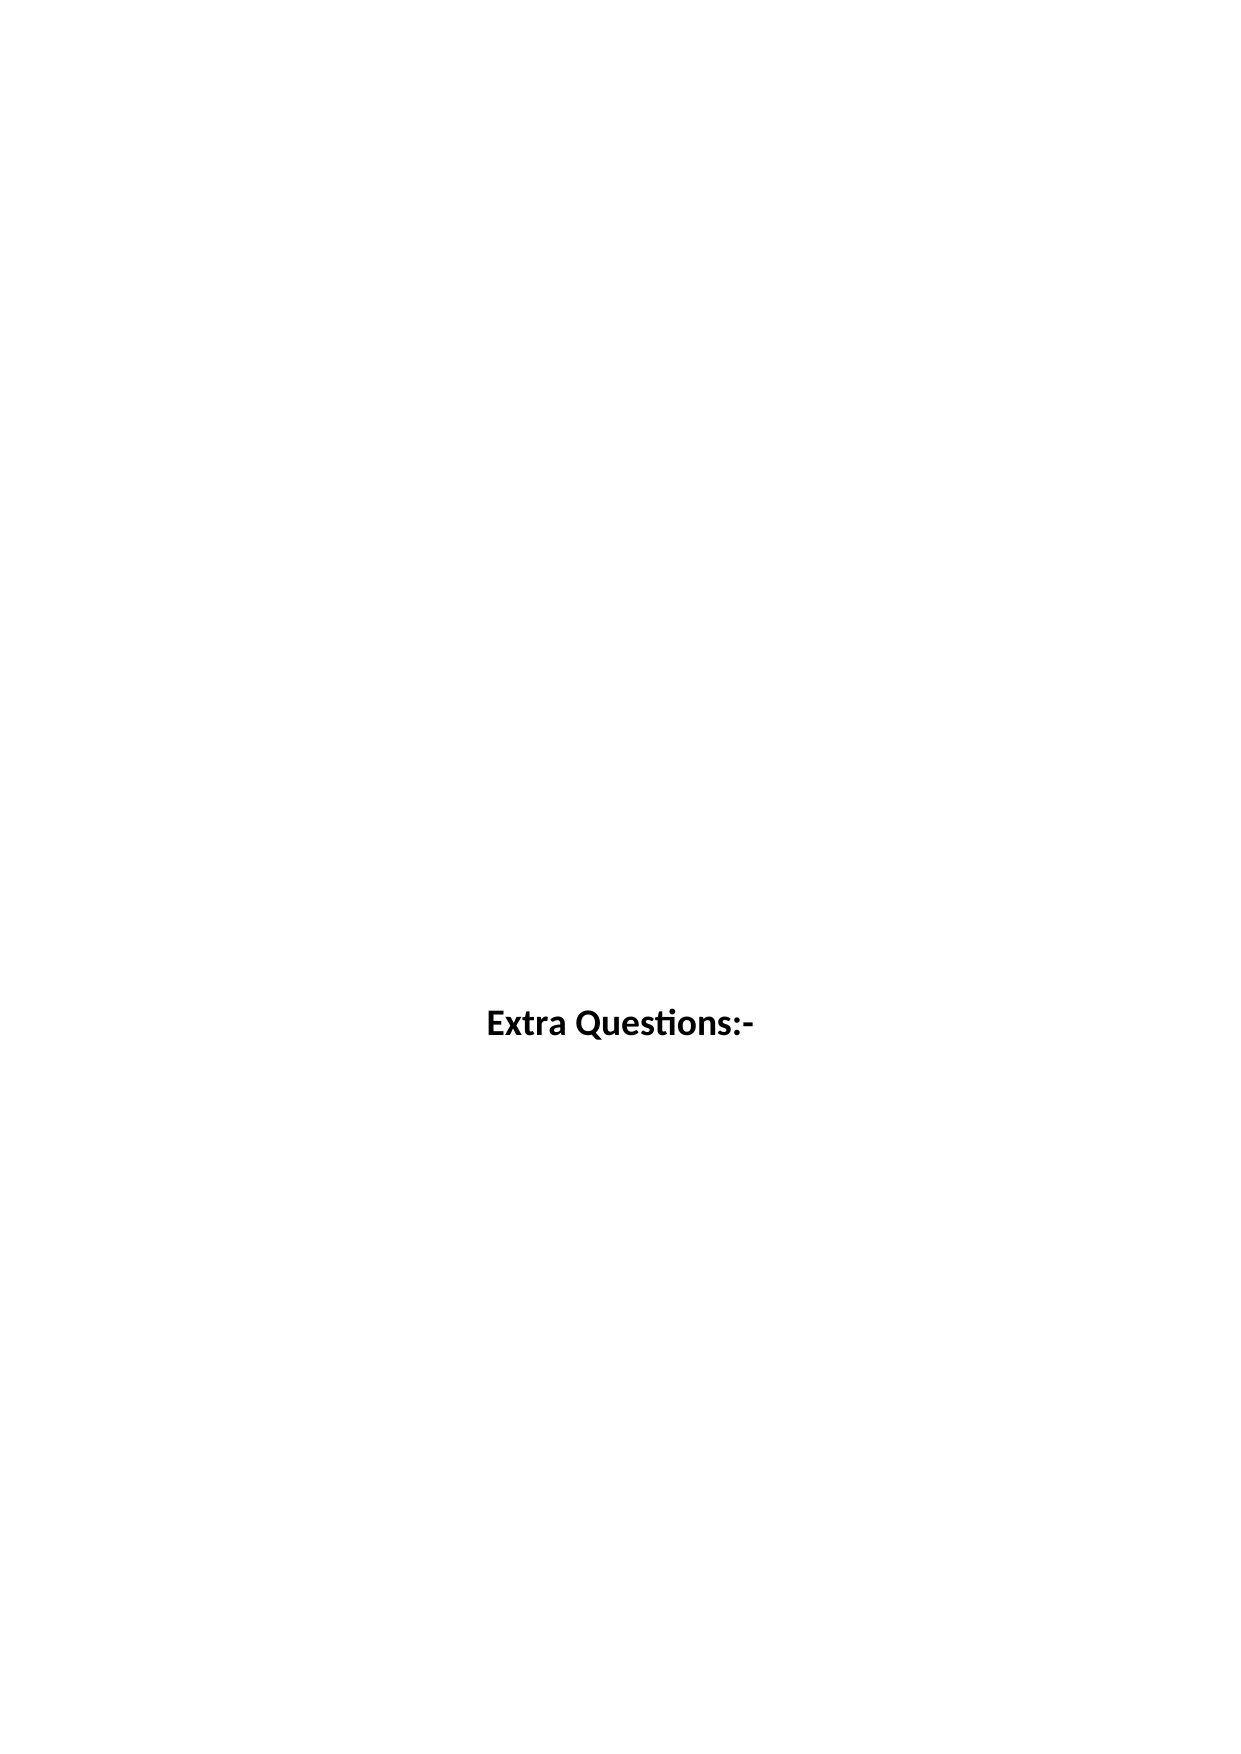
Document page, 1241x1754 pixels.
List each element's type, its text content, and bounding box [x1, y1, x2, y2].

text Extra Questions:- [150, 999, 1090, 1044]
